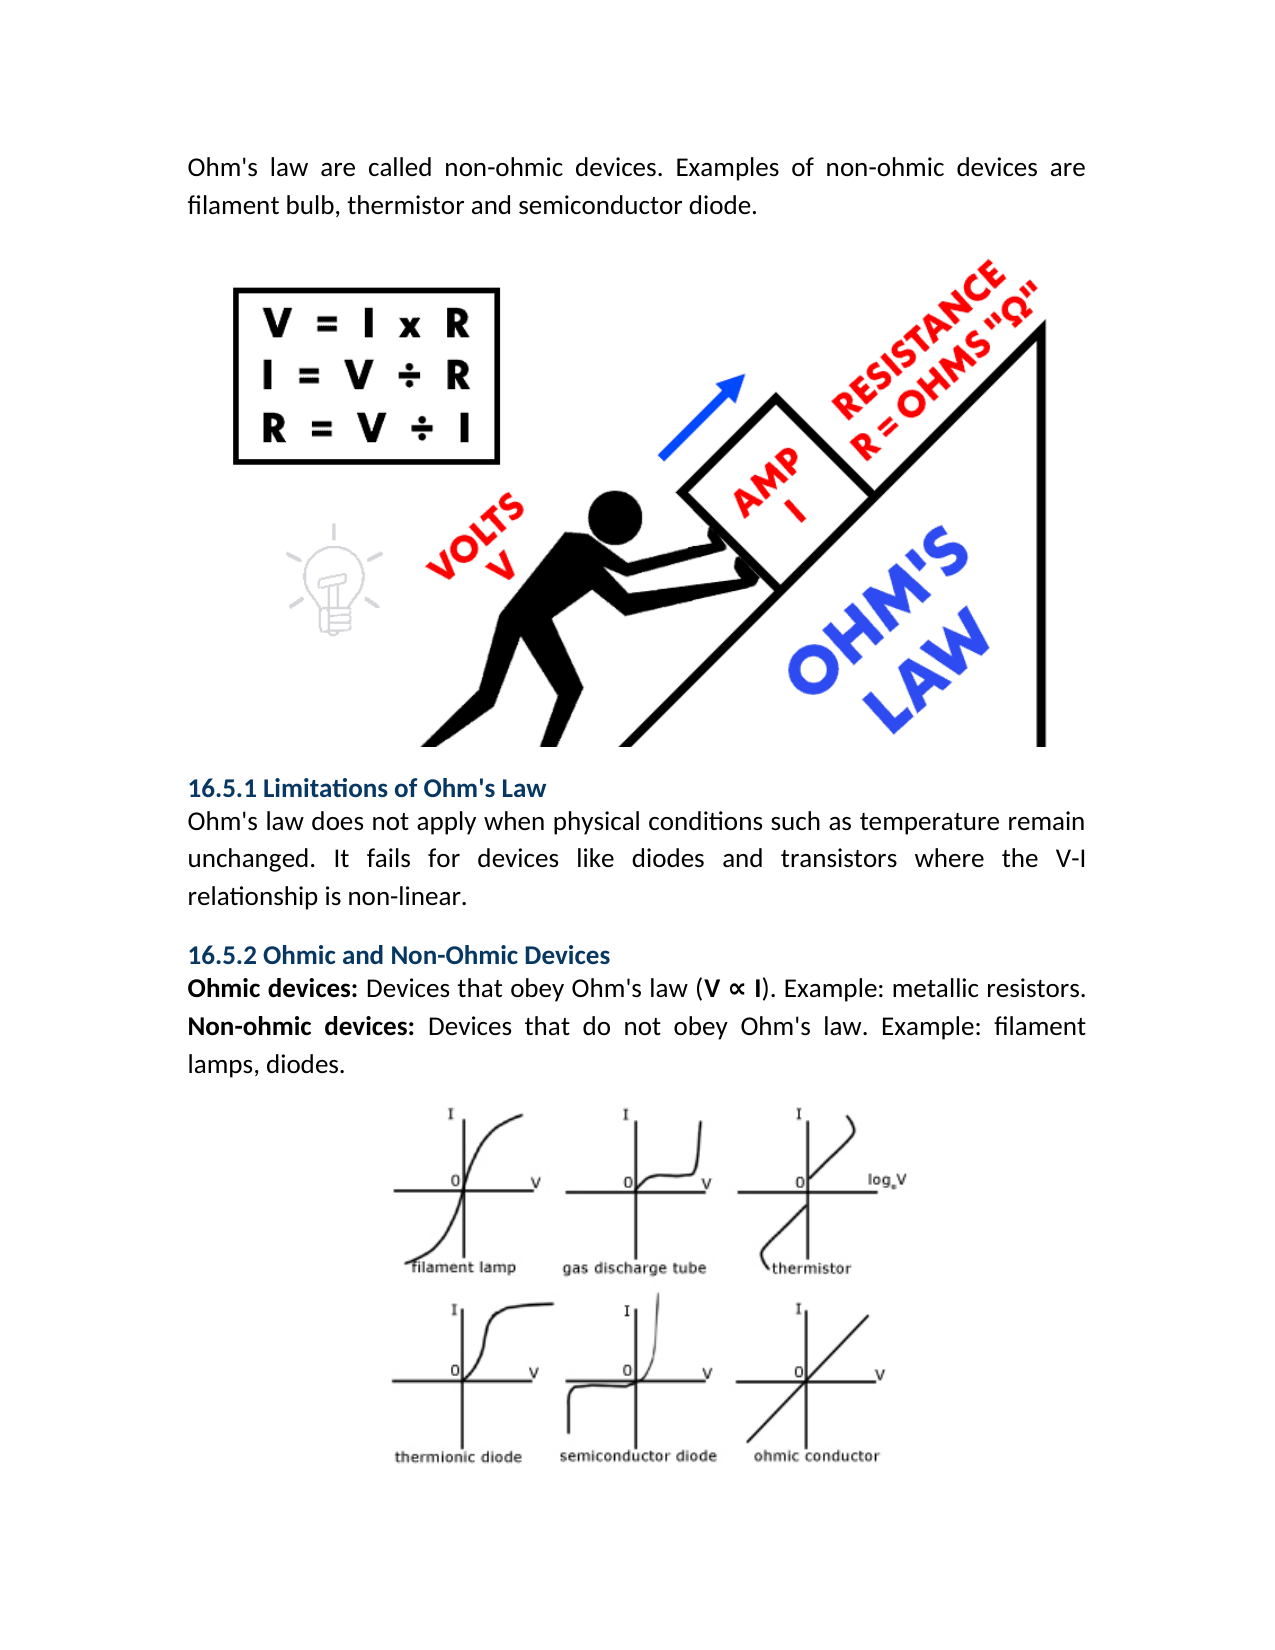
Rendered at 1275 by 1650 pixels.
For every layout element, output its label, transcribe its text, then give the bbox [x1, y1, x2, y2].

text Ohmic devices: Devices that obey Ohm's law (V ∝ I). Example: metallic resistors. Non-ohmic devices: Devices that do not obey Ohm's law. Example: filament lamps, diodes. [187, 971, 1087, 1080]
text Ohm's law does not apply when physical conditions such as temperature remain unchanged. It fails for devices like diodes and transistors where the V-I relationship is non-linear. [187, 804, 1087, 913]
picture [364, 1106, 911, 1470]
subtitle 16.5.2 Ohmic and Non-Ohmic Devices [187, 938, 1087, 971]
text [187, 150, 1087, 221]
subtitle 16.5.1 Limitations of Ohm's Law [187, 771, 1087, 804]
picture [187, 246, 1088, 747]
